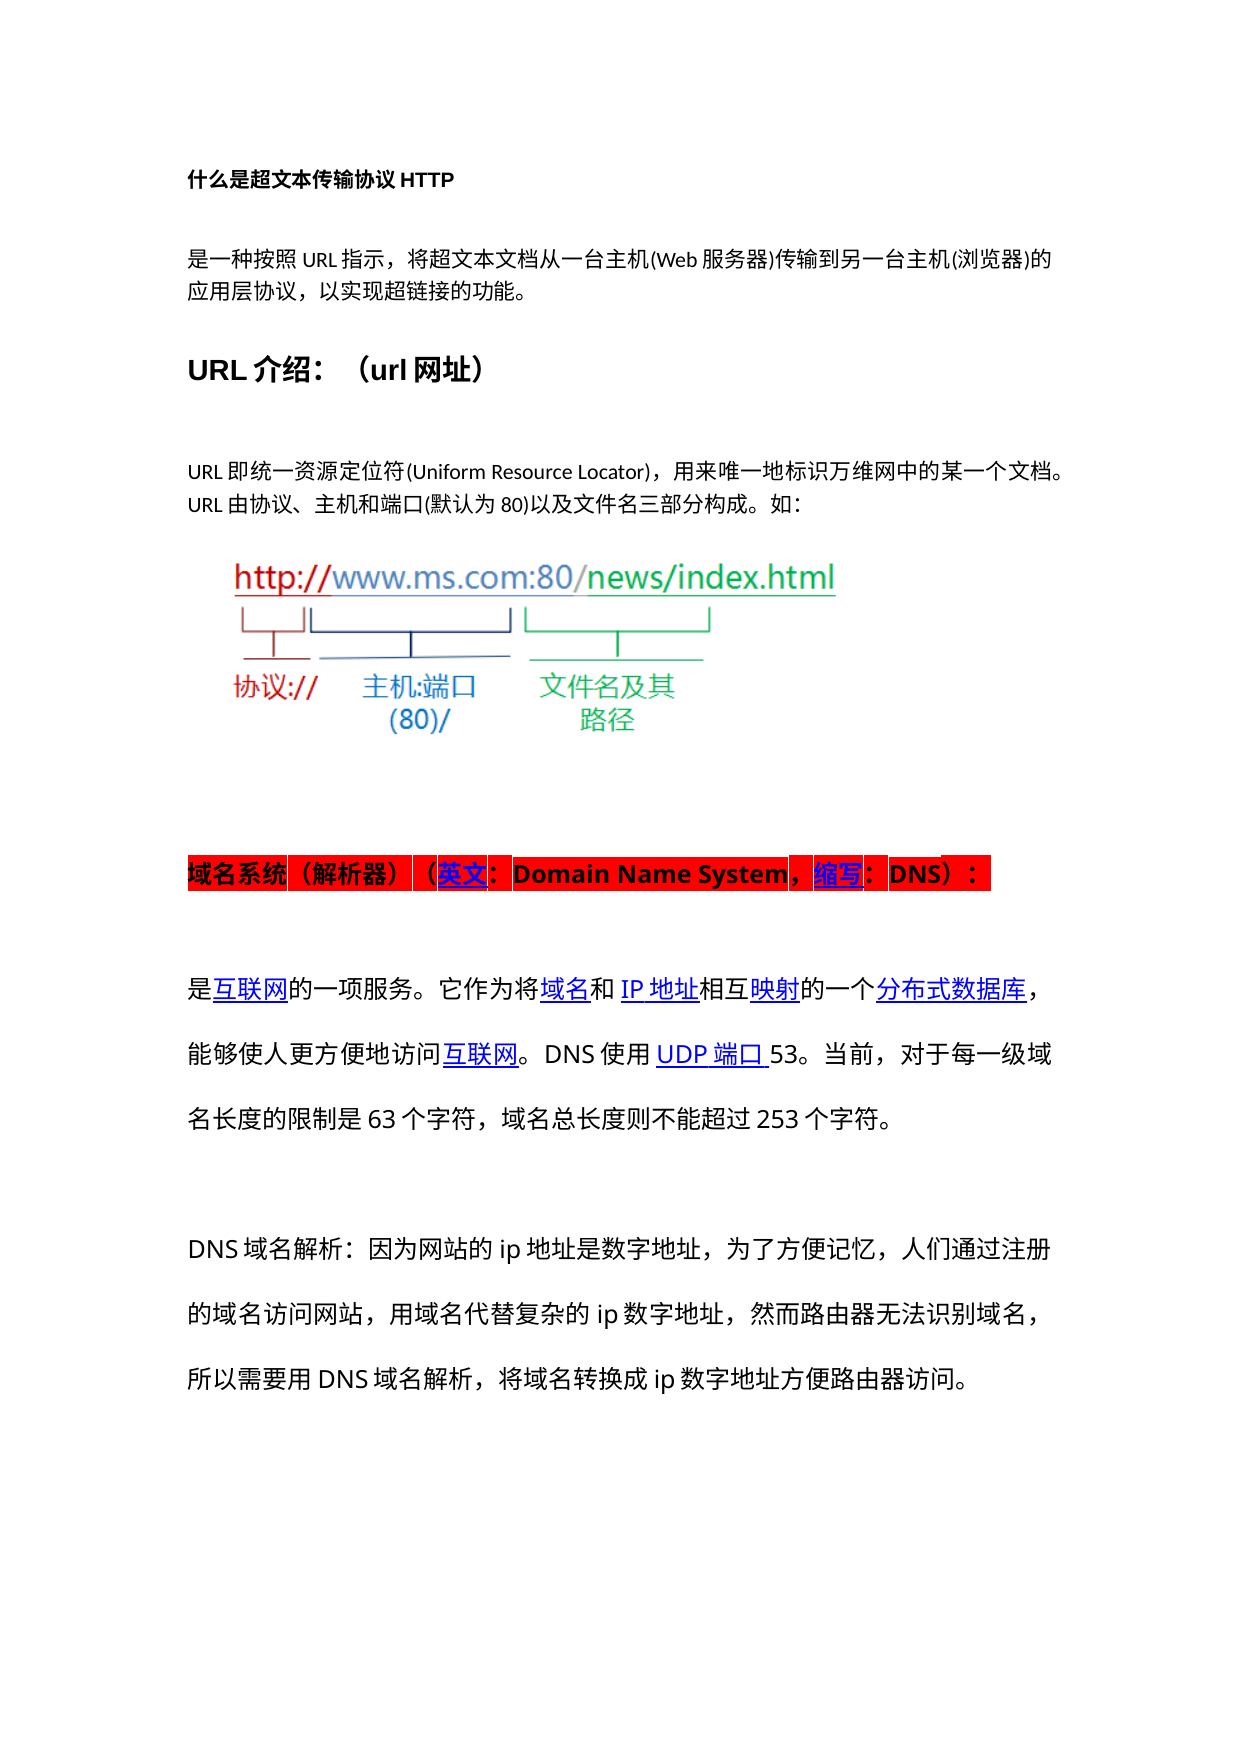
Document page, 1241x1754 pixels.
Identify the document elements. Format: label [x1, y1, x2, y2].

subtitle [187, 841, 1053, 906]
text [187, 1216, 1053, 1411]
picture [187, 551, 885, 772]
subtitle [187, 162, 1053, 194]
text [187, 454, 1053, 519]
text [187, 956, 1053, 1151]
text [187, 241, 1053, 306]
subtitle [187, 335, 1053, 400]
